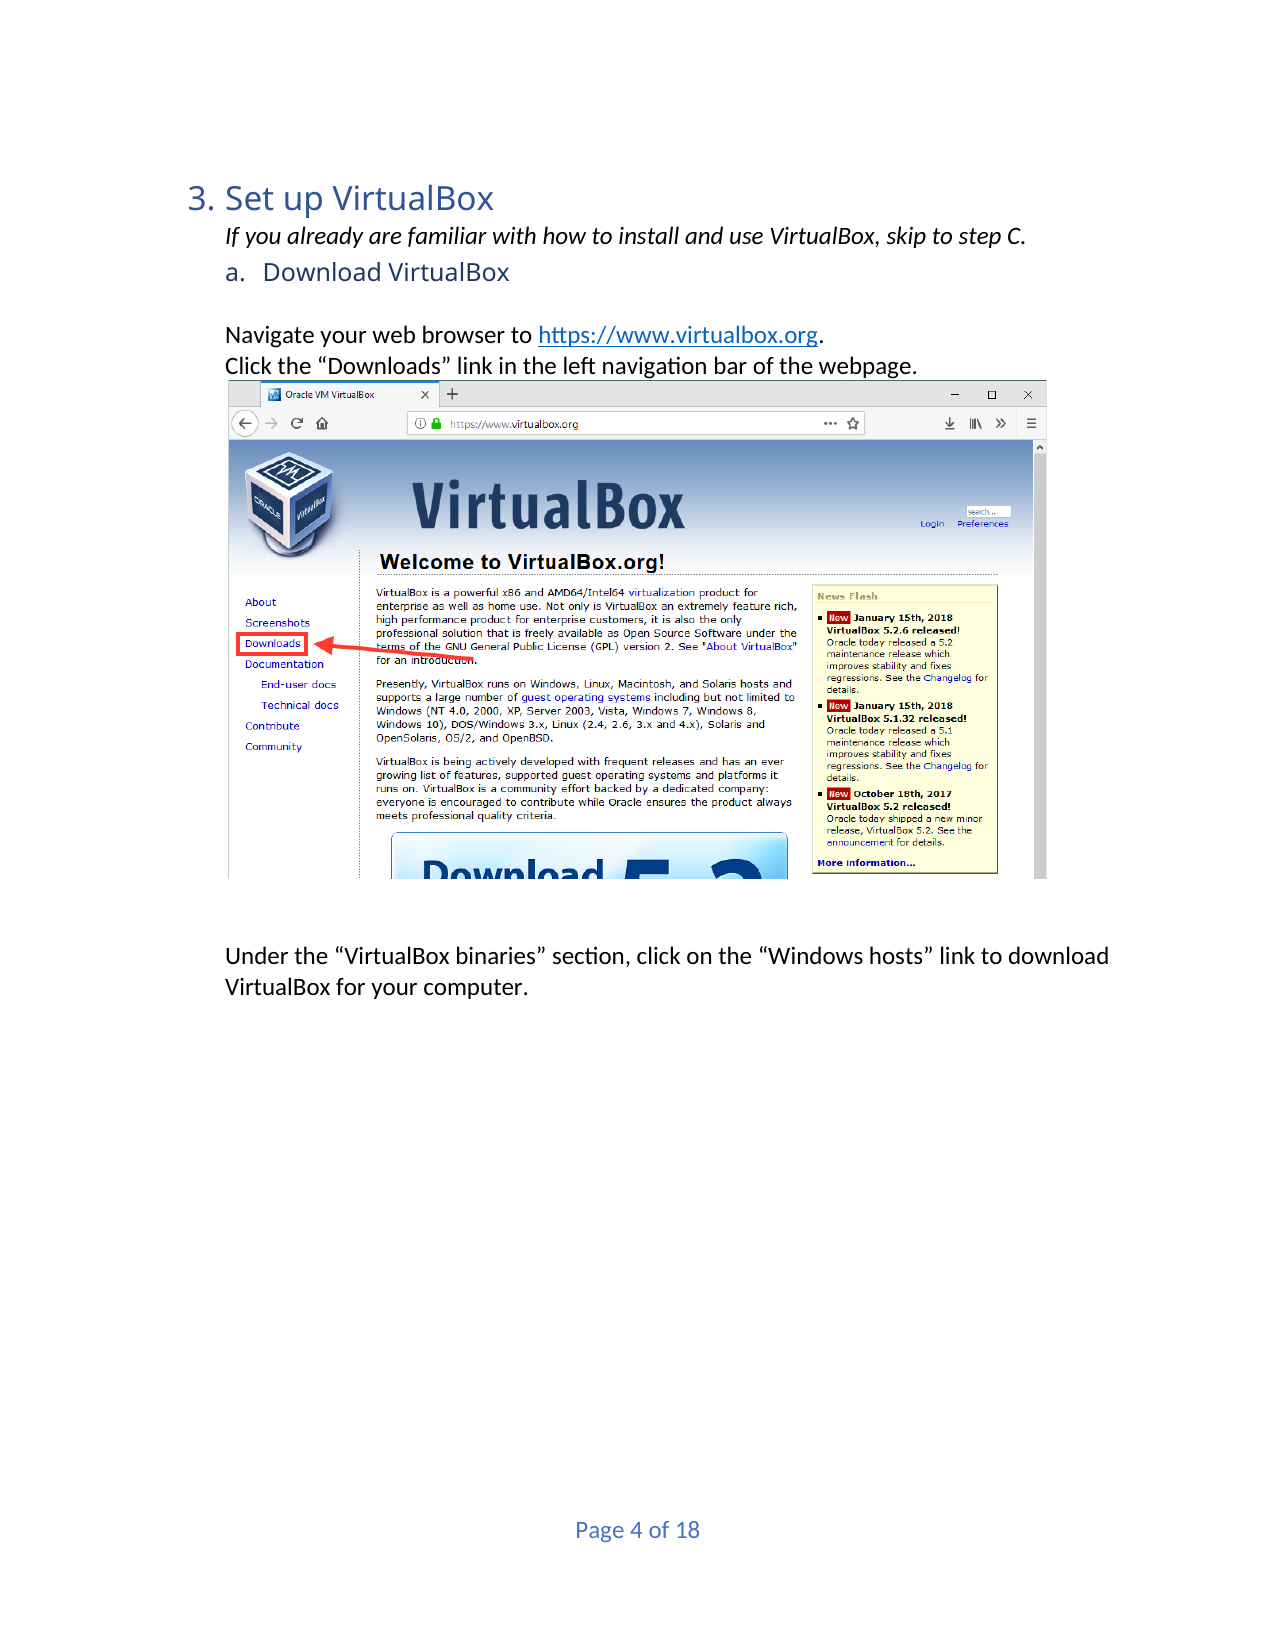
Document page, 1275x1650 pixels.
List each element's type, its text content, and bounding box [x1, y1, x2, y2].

text If you already are familiar with how to install and use VirtualBox, skip to step C. [225, 220, 1125, 251]
picture [228, 380, 1047, 879]
text Click the “Downloads” link in the left navigation bar of the webpage. [225, 350, 1125, 381]
subtitle Download VirtualBox [225, 255, 1125, 289]
text Under the “VirtualBox binaries” section, click on the “Windows hosts” link to download VirtualBox for your computer. [225, 940, 1125, 1001]
text Navigate your web browser to https://www.virtualbox.org. [225, 320, 1125, 350]
subtitle Set up VirtualBox [187, 175, 1125, 220]
